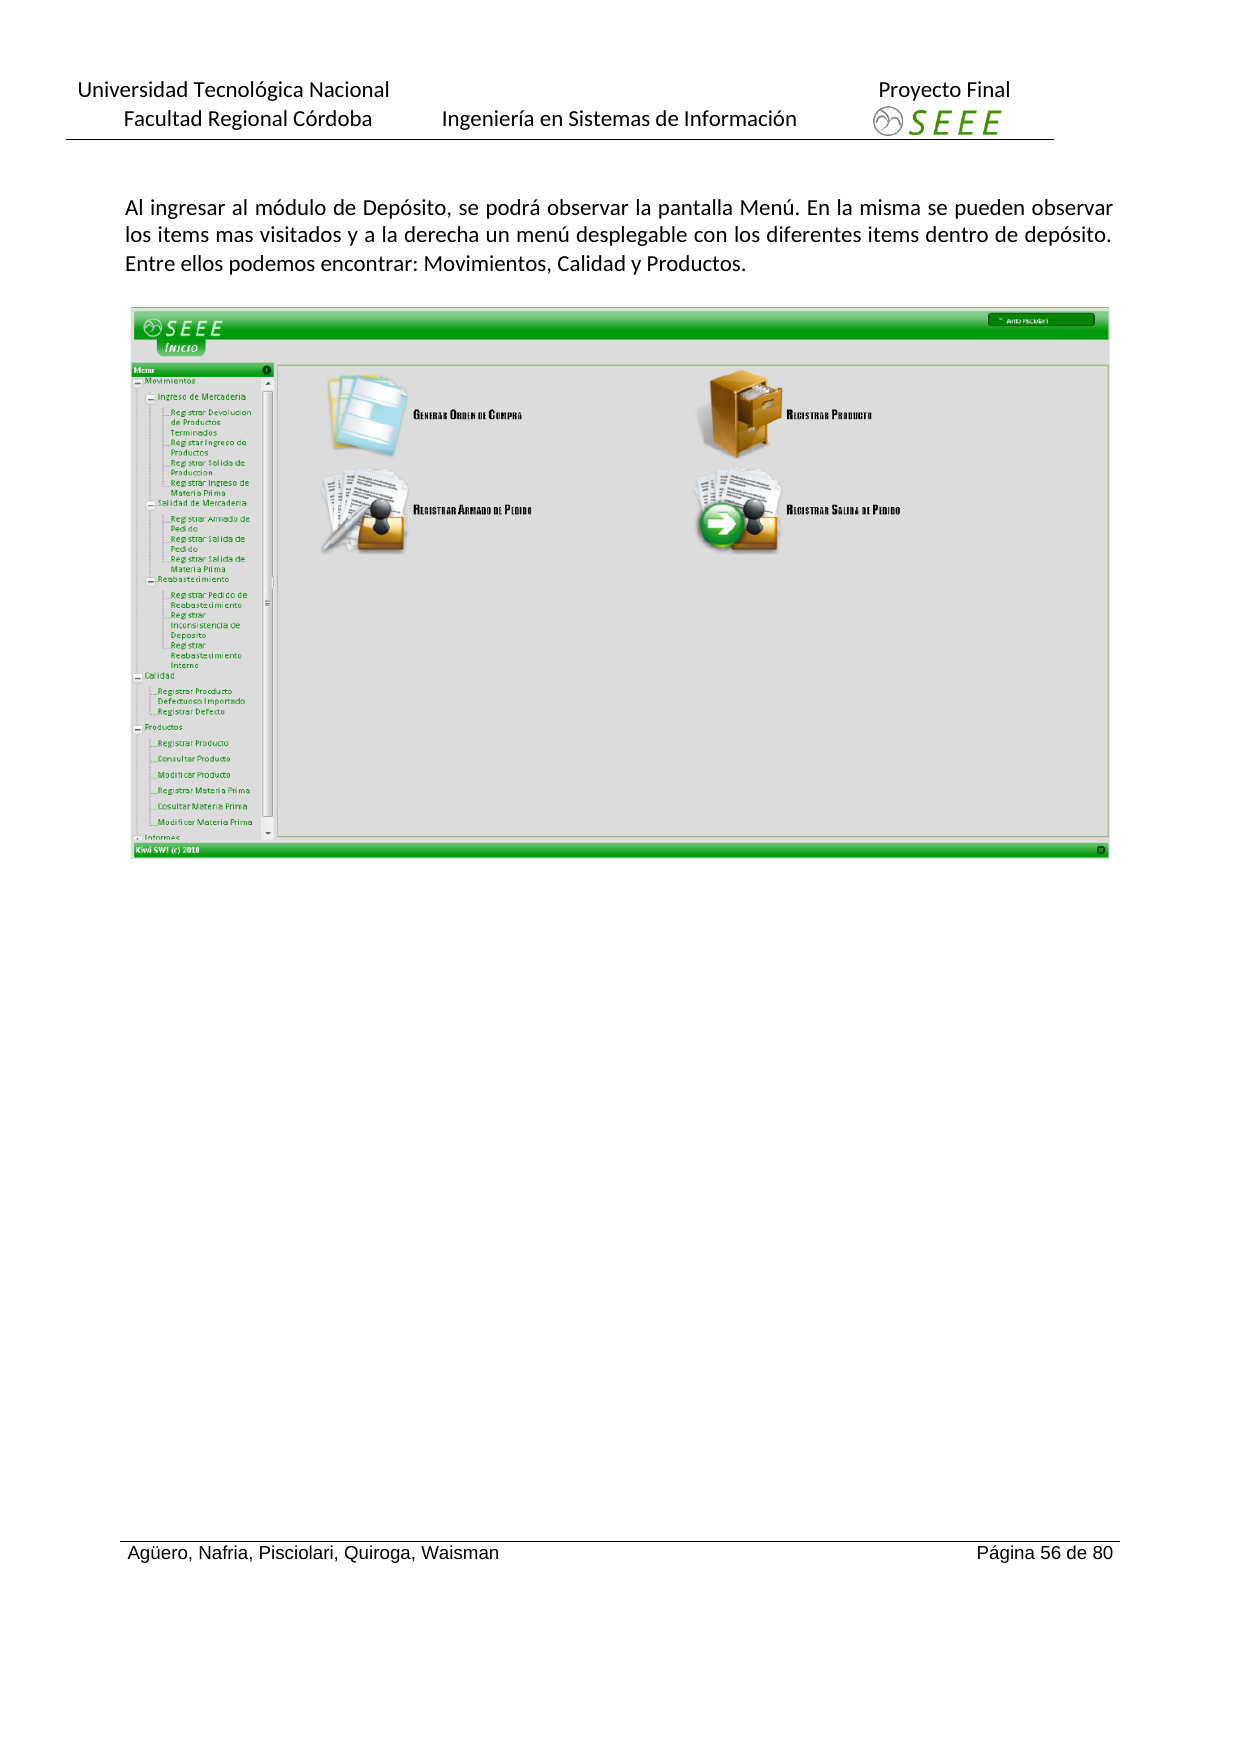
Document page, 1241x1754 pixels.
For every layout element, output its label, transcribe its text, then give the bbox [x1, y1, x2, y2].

picture [873, 103, 1004, 139]
text Al ingresar al módulo de Depósito, se podrá observar la pantalla Menú. En la misma se pueden observar los items mas visitados y a la derecha un menú desplegable con los diferentes items dentro de depósito. Entre ellos podemos encontrar: Movimientos, Calidad y Productos. [125, 193, 1115, 277]
